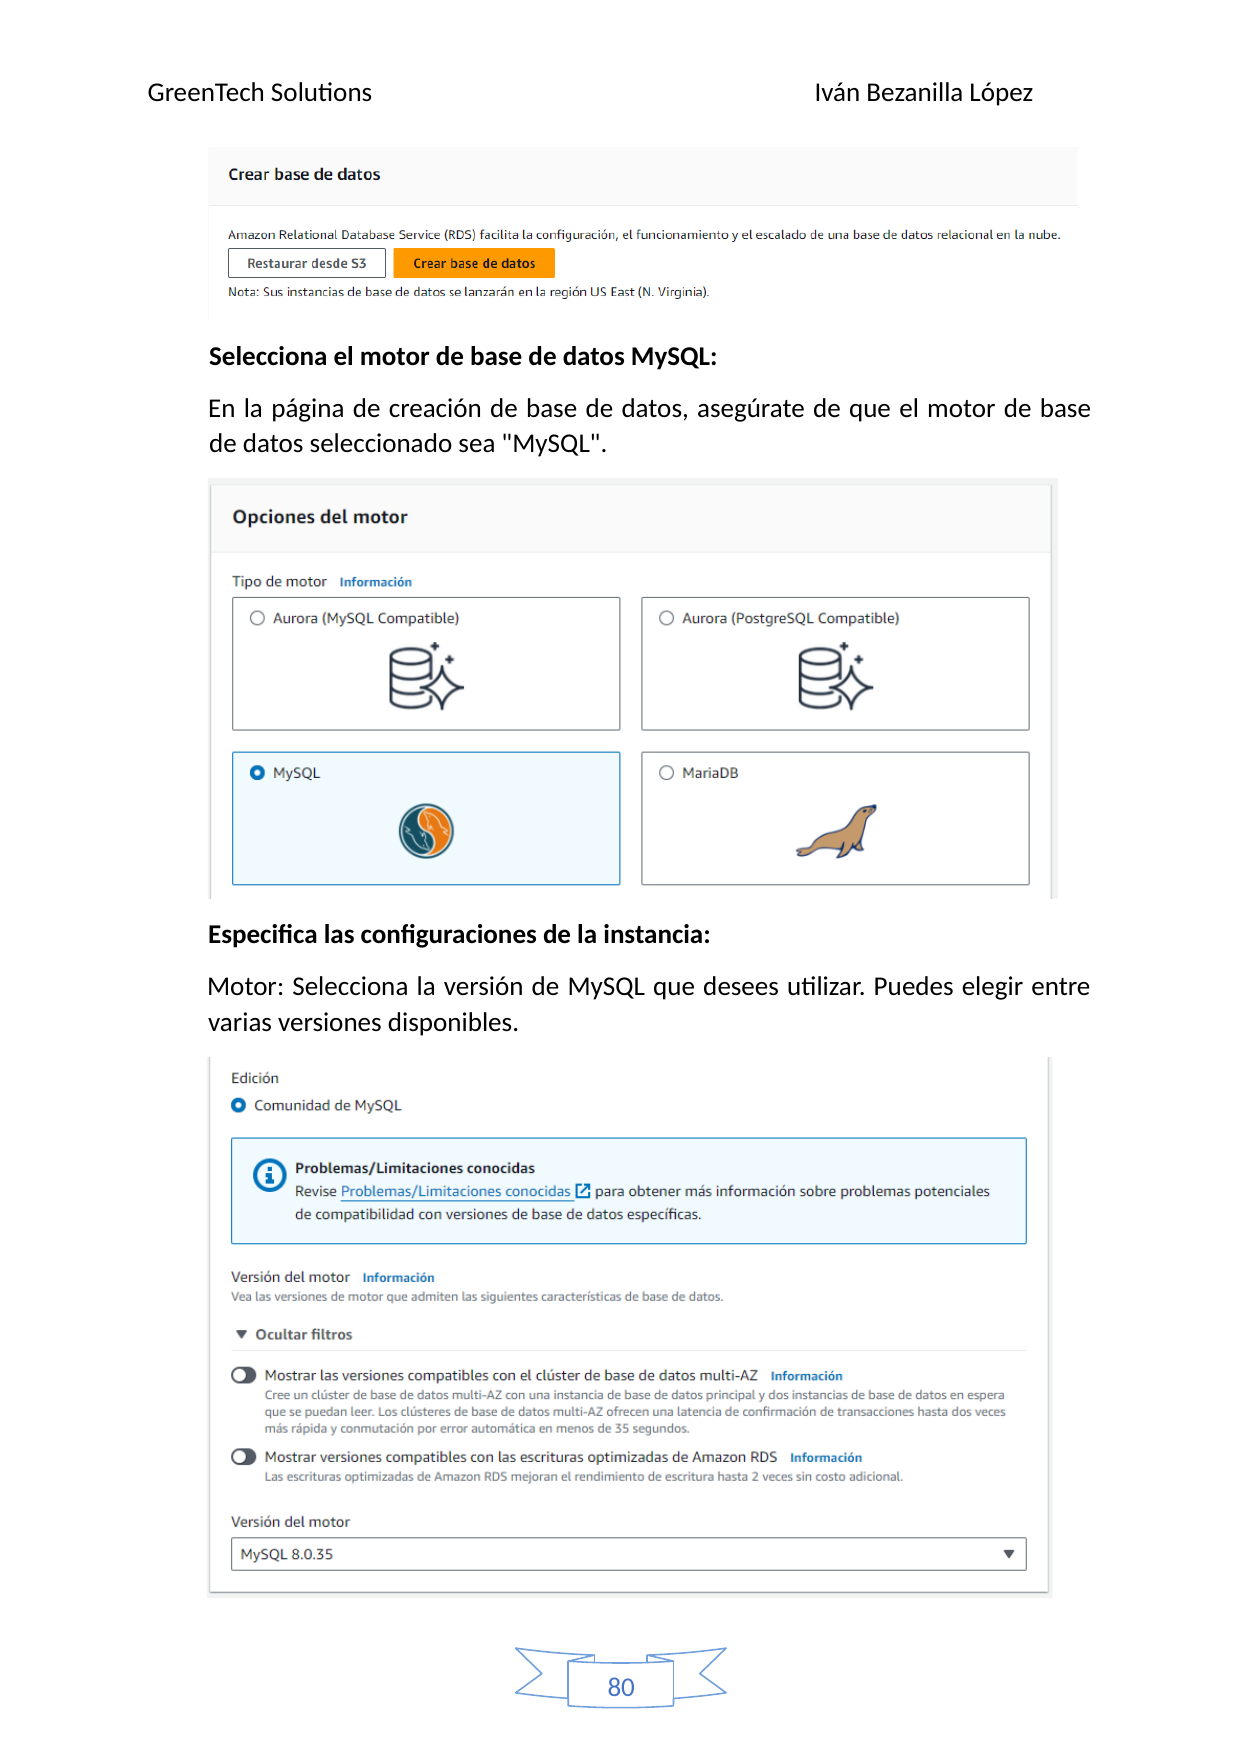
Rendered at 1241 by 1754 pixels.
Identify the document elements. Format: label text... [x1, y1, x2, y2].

text Selecciona el motor de base de datos MySQL: [148, 339, 1092, 372]
text En la página de creación de base de datos, asegúrate de que el motor de base de datos seleccionado sea "MySQL". [208, 391, 1092, 460]
picture [207, 478, 1058, 899]
picture [206, 1057, 1053, 1598]
text Especifica las configuraciones de la instancia: [148, 917, 1092, 950]
text Motor: Selecciona la versión de MySQL que desees utilizar. Puedes elegir entre varias versiones disponibles. [207, 969, 1092, 1038]
picture [208, 147, 1078, 320]
